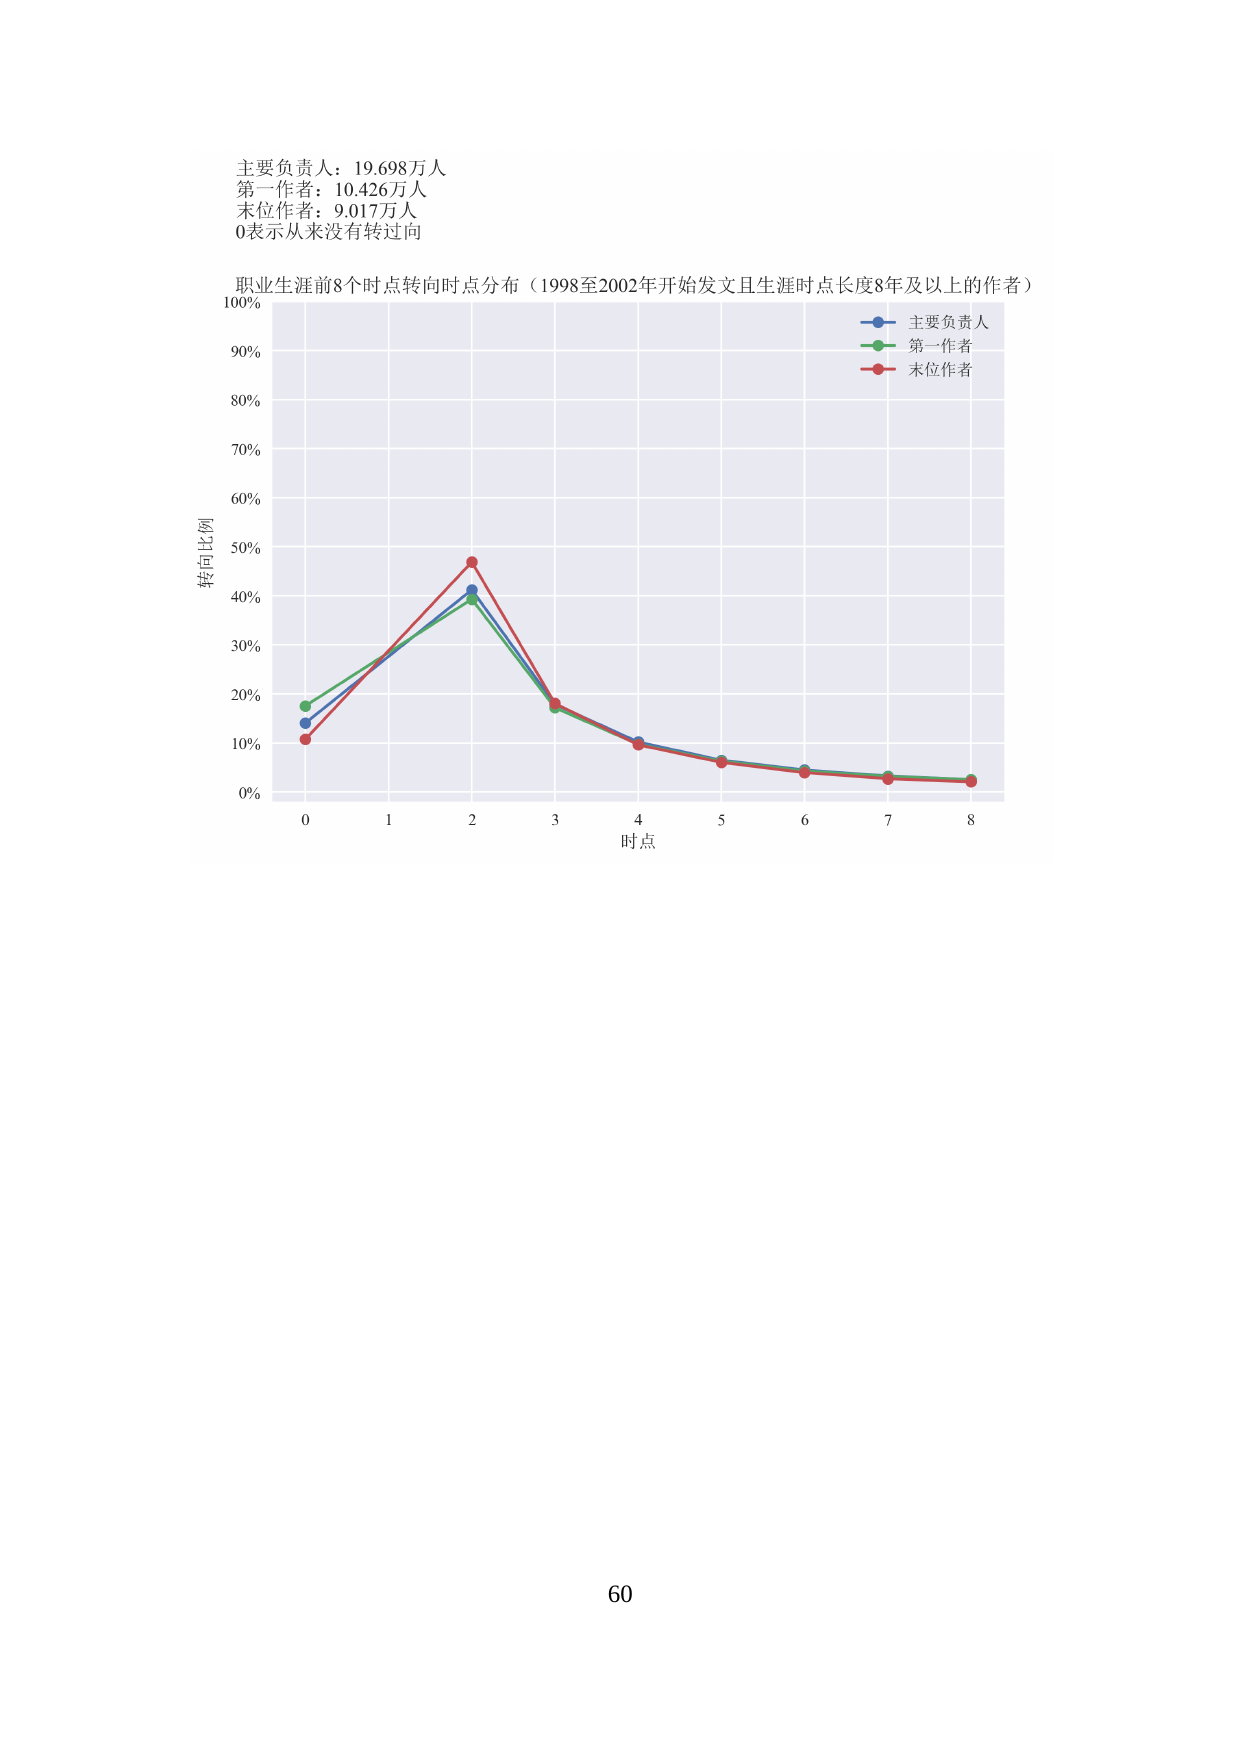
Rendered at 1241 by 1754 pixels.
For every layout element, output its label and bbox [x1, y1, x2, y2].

picture [187, 150, 1053, 863]
